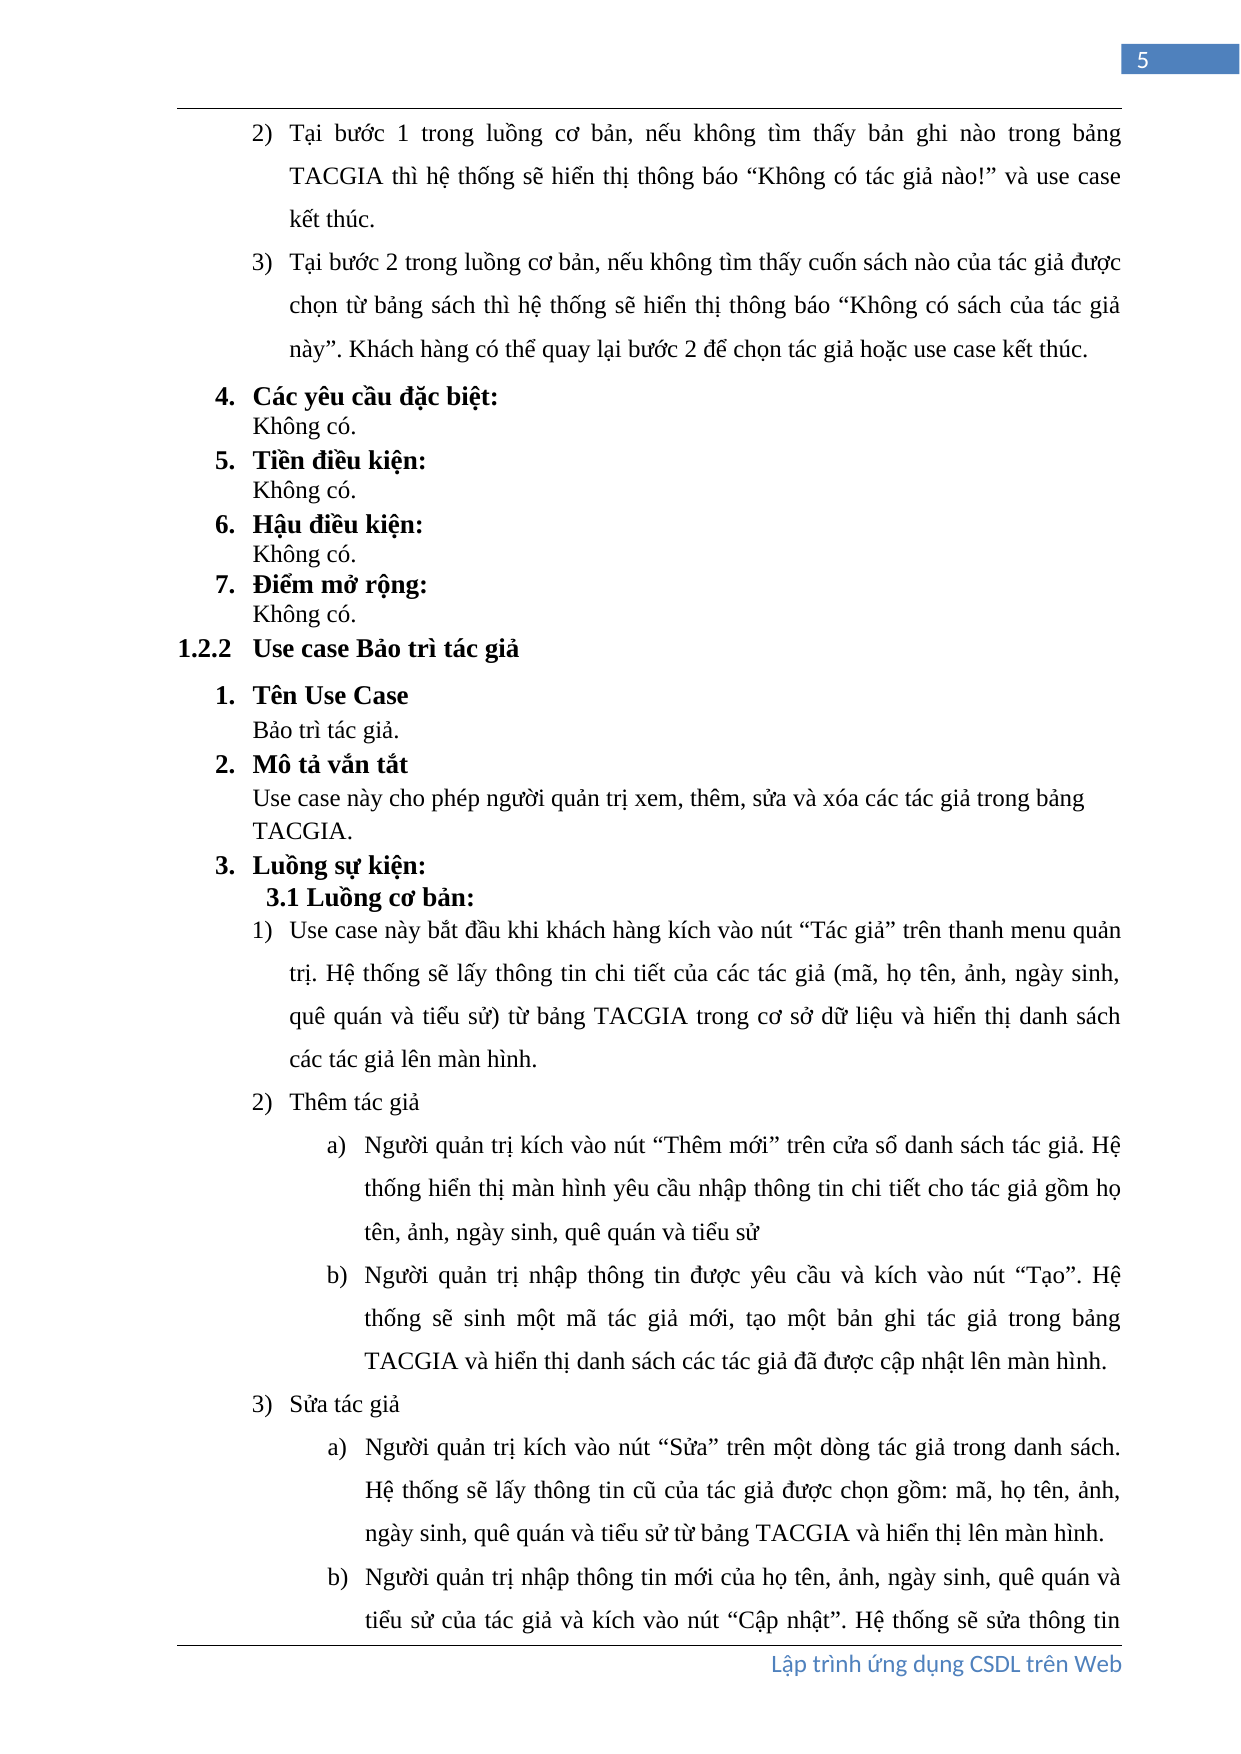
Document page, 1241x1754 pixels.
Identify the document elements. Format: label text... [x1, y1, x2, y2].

list Điểm mở rộng: [215, 568, 1122, 599]
text Không có. [252, 475, 1122, 504]
text 3.1 Luồng cơ bản: [252, 881, 1122, 912]
list Hậu điều kiện: [215, 508, 1122, 539]
subtitle Use case Bảo trì tác giả [177, 632, 1122, 663]
list Tại bước 2 trong luồng cơ bản, nếu không tìm thấy cuốn sách nào của tác giả được chọn từ bảng sách thì hệ thống sẽ hiển thị thông báo “Không có sách của tác giả này”. Khách hàng có thể quay lại bước 2 để chọn tác giả hoặc use case kết thúc. [252, 247, 1122, 362]
text Bảo trì tác giả. [252, 715, 1122, 743]
list Sửa tác giả [252, 1389, 1122, 1418]
text Không có. [252, 411, 1122, 440]
list Người quản trị kích vào nút “Sửa” trên một dòng tác giả trong danh sách. Hệ thống sẽ lấy thông tin cũ của tác giả được chọn gồm: mã, họ tên, ảnh, ngày sinh, quê quán và tiểu sử từ bảng TACGIA và hiển thị lên màn hình. [327, 1432, 1122, 1547]
list Thêm tác giả [252, 1087, 1122, 1116]
list Người quản trị kích vào nút “Thêm mới” trên cửa sổ danh sách tác giả. Hệ thống hiển thị màn hình yêu cầu nhập thông tin chi tiết cho tác giả gồm họ tên, ảnh, ngày sinh, quê quán và tiểu sử [327, 1130, 1122, 1245]
list Các yêu cầu đặc biệt: [215, 380, 1122, 411]
list Mô tả vắn tắt [215, 748, 1122, 779]
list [327, 1562, 1122, 1633]
list Tiền điều kiện: [215, 444, 1122, 475]
text Không có. [252, 539, 1122, 568]
text Không có. [252, 599, 1122, 628]
list Use case này cho phép người quản trị xem, thêm, sửa và xóa các tác giả trong bảng TACGIA. [252, 783, 1122, 845]
list Luồng sự kiện: [215, 849, 1122, 881]
list Use case này bắt đầu khi khách hàng kích vào nút “Tác giả” trên thanh menu quản trị. Hệ thống sẽ lấy thông tin chi tiết của các tác giả (mã, họ tên, ảnh, ngày sinh, quê quán và tiểu sử) từ bảng TACGIA trong cơ sở dữ liệu và hiển thị danh sách các tác giả lên màn hình. [252, 915, 1122, 1073]
list Tên Use Case [215, 679, 1122, 710]
list Người quản trị nhập thông tin được yêu cầu và kích vào nút “Tạo”. Hệ thống sẽ sinh một mã tác giả mới, tạo một bản ghi tác giả trong bảng TACGIA và hiển thị danh sách các tác giả đã được cập nhật lên màn hình. [327, 1260, 1122, 1375]
list Tại bước 1 trong luồng cơ bản, nếu không tìm thấy bản ghi nào trong bảng TACGIA thì hệ thống sẽ hiển thị thông báo “Không có tác giả nào!” và use case kết thúc. [252, 118, 1122, 233]
